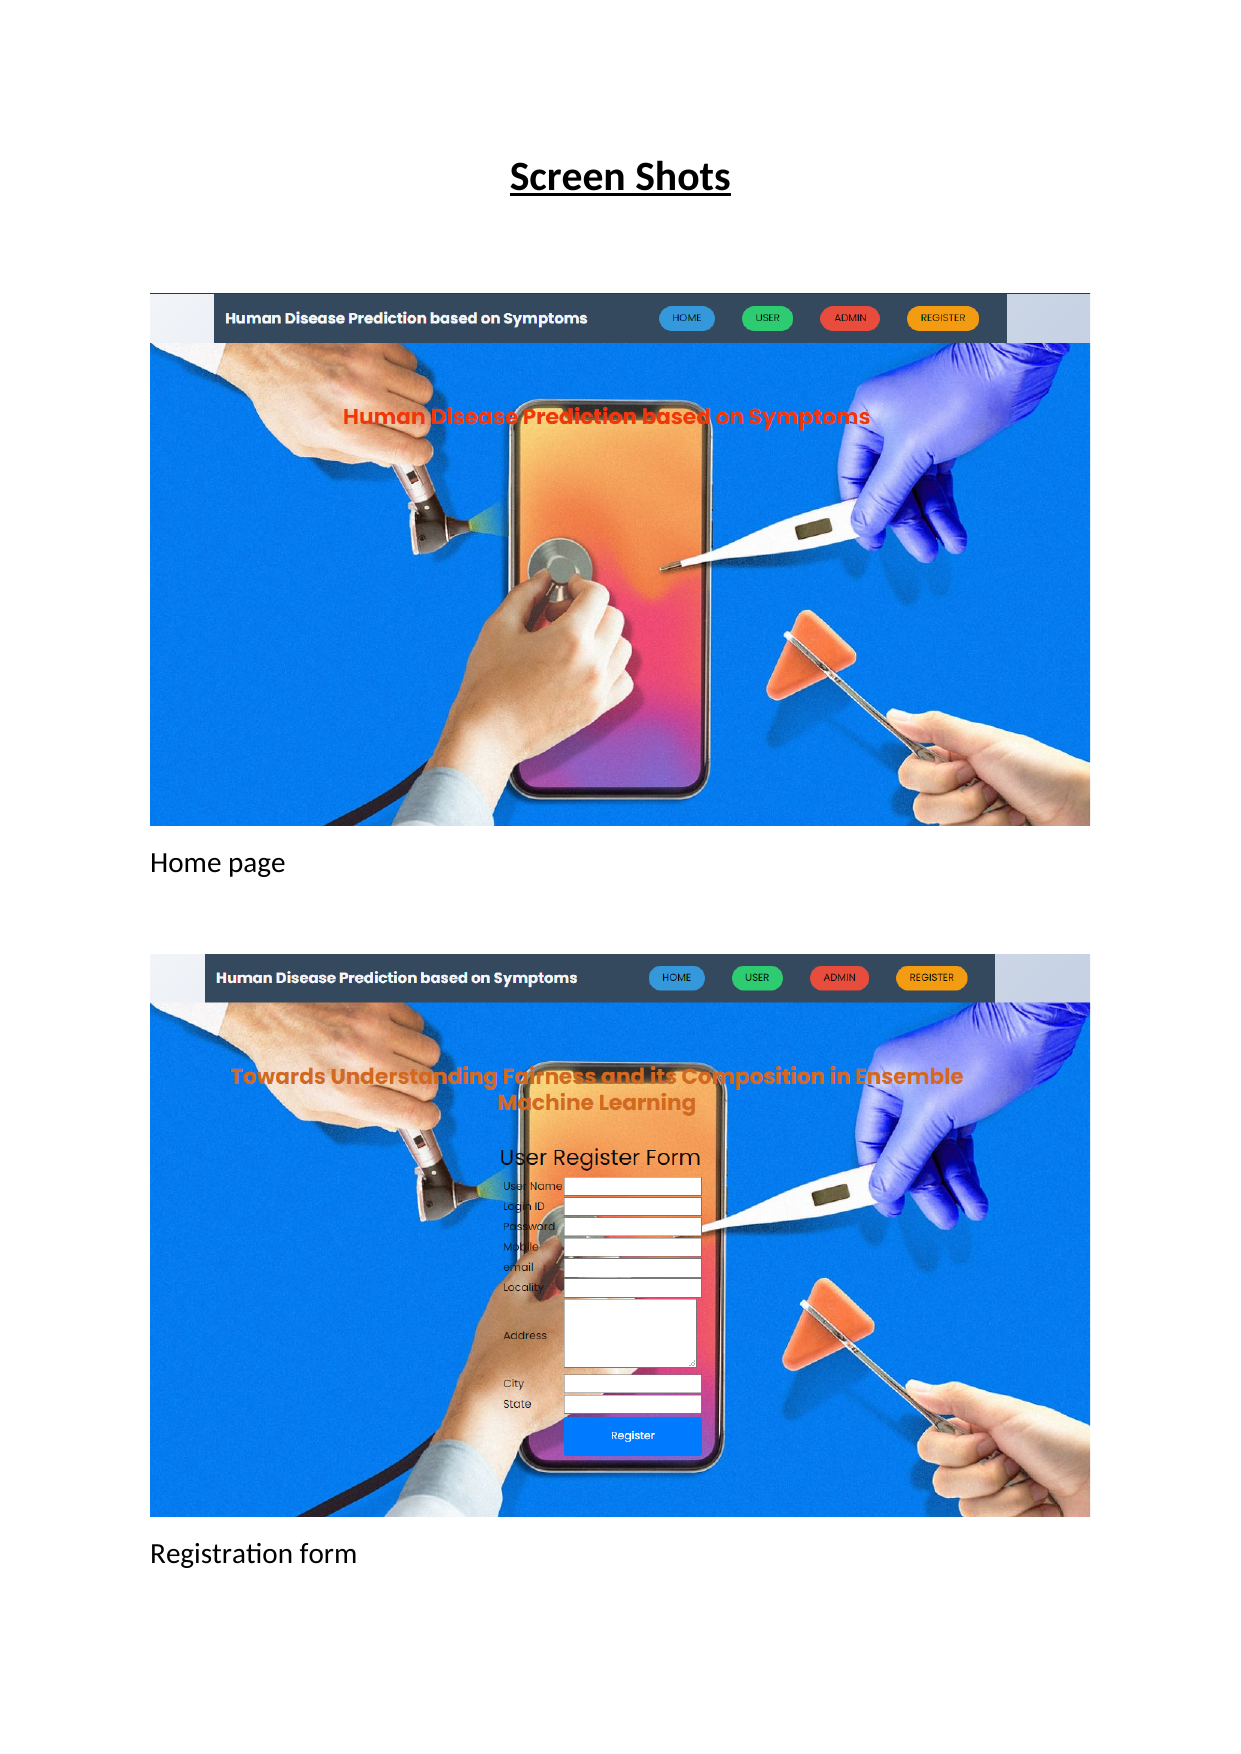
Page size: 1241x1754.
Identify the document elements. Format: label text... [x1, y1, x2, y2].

text Registration form [150, 1535, 1090, 1571]
text Home page [150, 844, 1090, 880]
picture [150, 954, 1091, 1517]
text Screen Shots [150, 150, 1090, 201]
picture [150, 293, 1091, 826]
